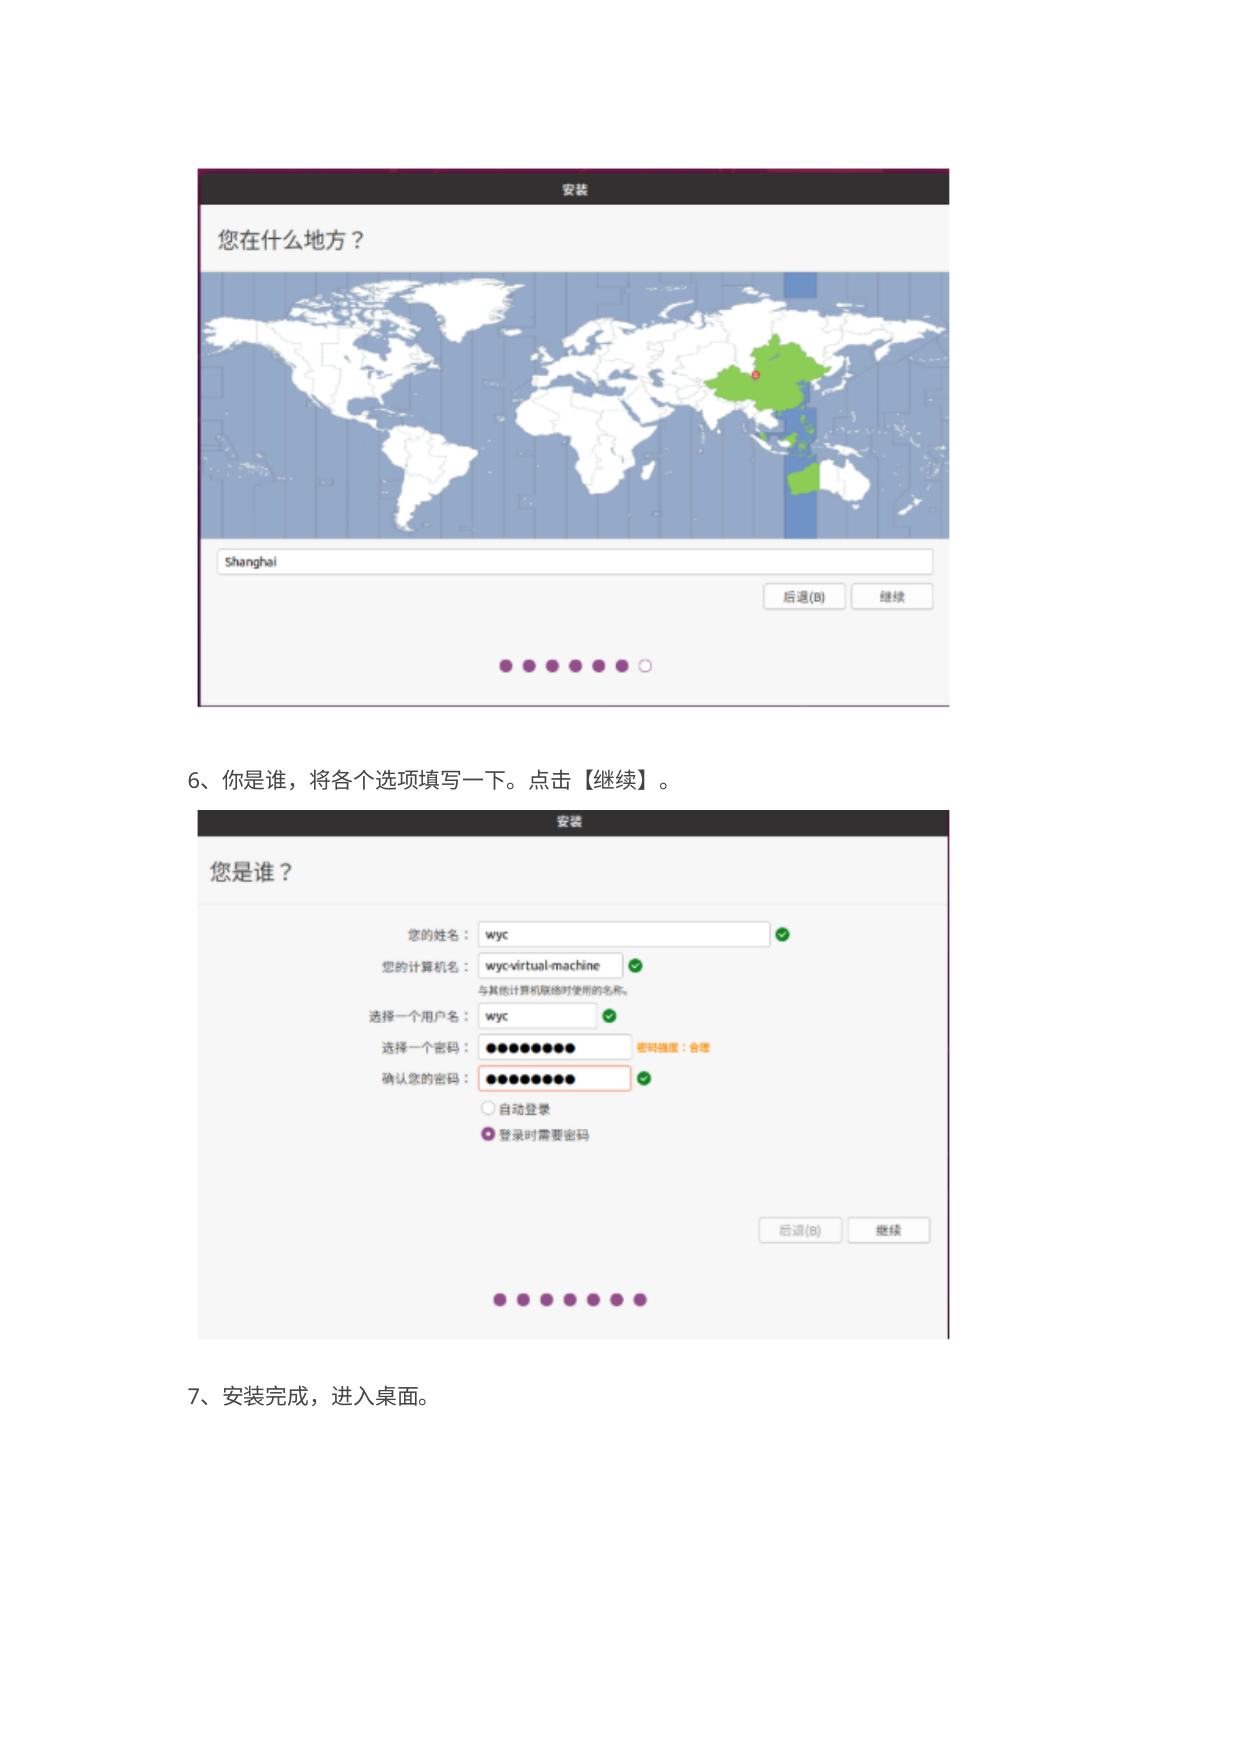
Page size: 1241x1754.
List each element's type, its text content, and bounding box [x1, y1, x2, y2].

picture [187, 162, 973, 726]
picture [187, 810, 959, 1355]
text 6、你是谁，将各个选项填写一下。点击【继续】。 [187, 763, 1053, 795]
text 7、安装完成，进入桌面。 [187, 1379, 1053, 1411]
